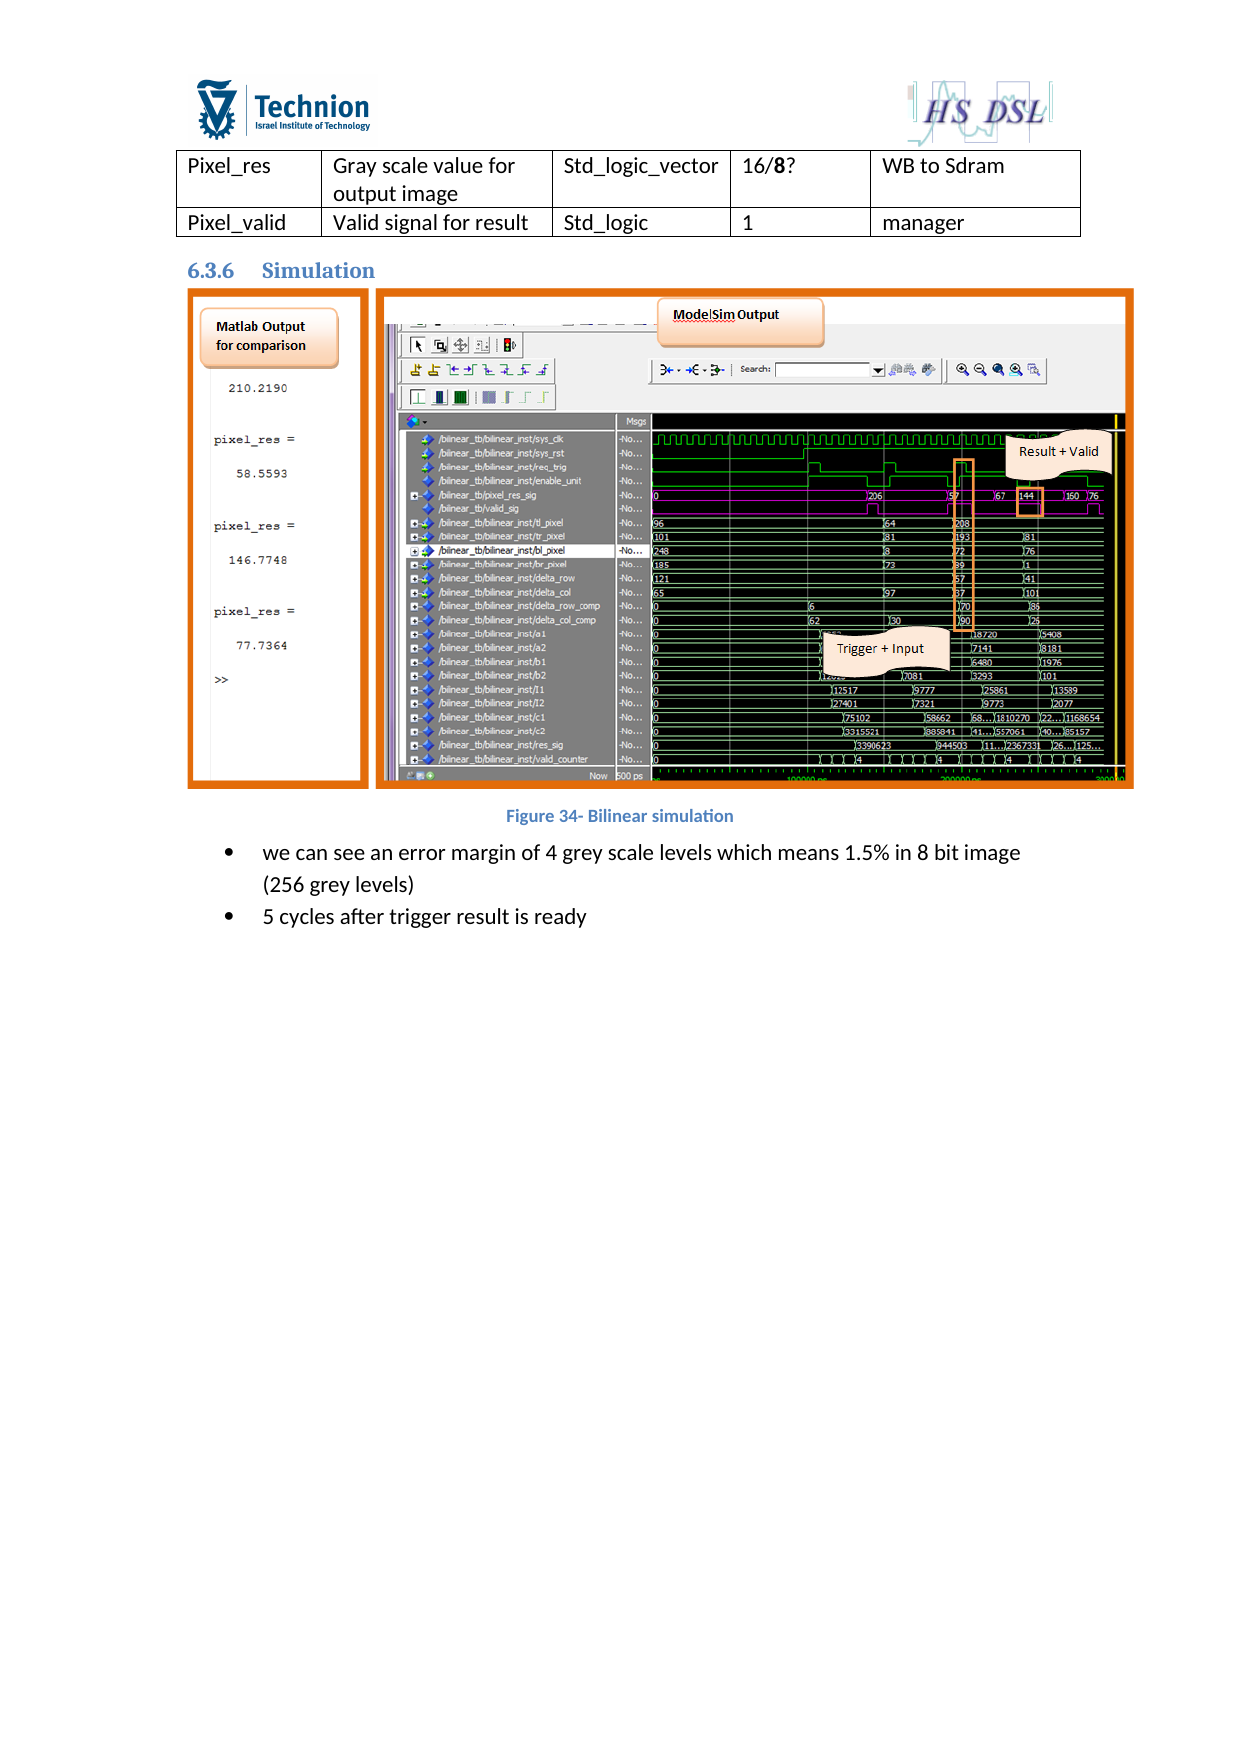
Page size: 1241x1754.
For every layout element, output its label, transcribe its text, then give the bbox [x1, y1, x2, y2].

table_cell Pixel_valid [177, 208, 321, 236]
list we can see an error margin of 4 grey scale levels which means 1.5% in 8 bit image (256 grey levels) [225, 838, 1053, 898]
picture [187, 74, 378, 147]
table_cell 16/8? [731, 151, 870, 207]
table_cell Std_logic_vector [553, 151, 730, 207]
subtitle Simulation [187, 258, 1053, 284]
table_cell manager [871, 208, 1080, 236]
picture [907, 73, 1053, 147]
table_cell 1 [731, 208, 870, 236]
table_cell WB to Sdram [871, 151, 1080, 207]
table_cell Valid signal for result [322, 208, 552, 236]
picture [187, 288, 1138, 790]
table_cell Pixel_res [177, 151, 321, 207]
table_cell Gray scale value for output image [322, 151, 552, 207]
table_cell Std_logic [553, 208, 730, 236]
list 5 cycles after trigger result is ready [225, 902, 1053, 930]
